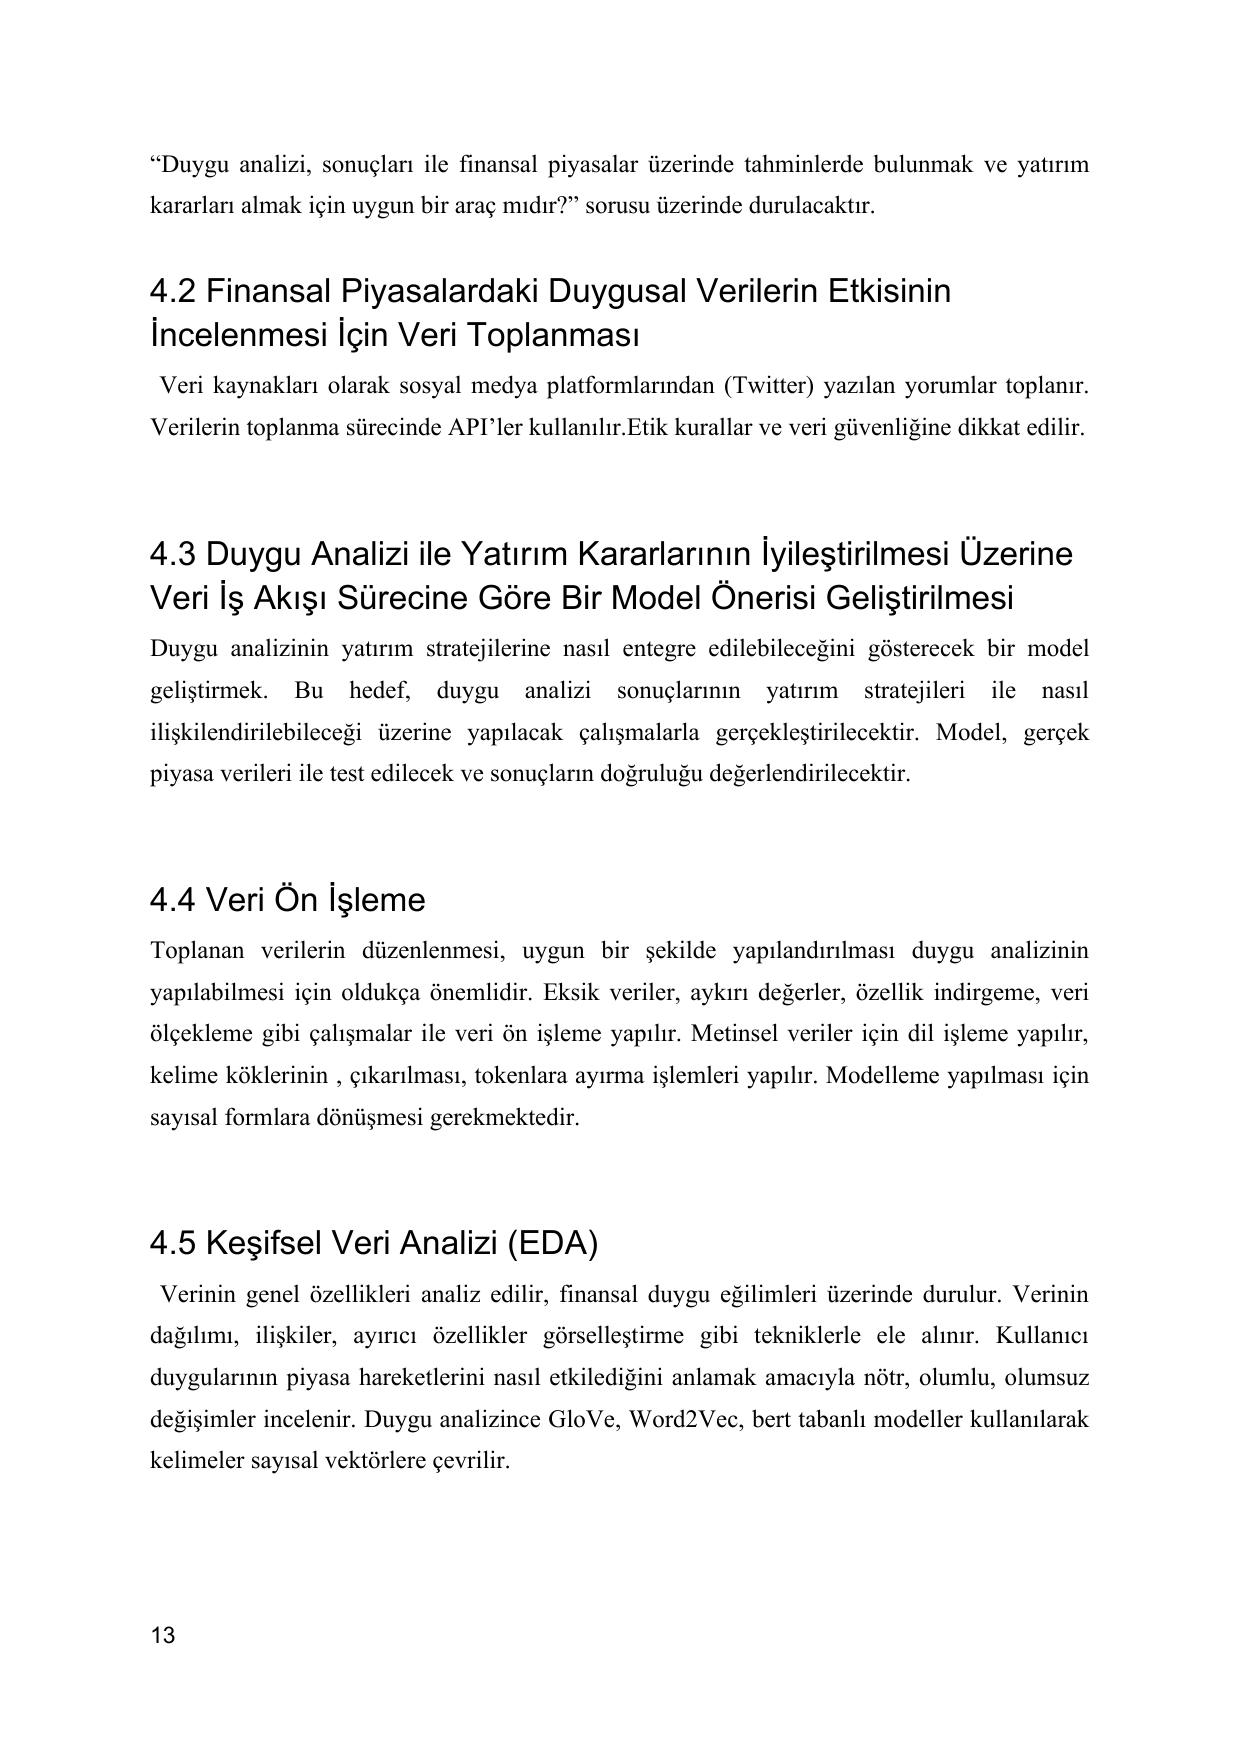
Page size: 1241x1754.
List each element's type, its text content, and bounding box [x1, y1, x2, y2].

text Veri kaynakları olarak sosyal medya platformlarından (Twitter) yazılan yorumlar toplanır. Verilerin toplanma sürecinde API’ler kullanılır.Etik kurallar ve veri güvenliğine dikkat edilir. [150, 371, 1090, 441]
subtitle 4.5 Keşifsel Veri Analizi (EDA) [150, 1223, 1090, 1262]
subtitle 4.3 Duygu Analizi ile Yatırım Kararlarının İyileştirilmesi Üzerine Veri İş Akışı Sürecine Göre Bir Model Önerisi Geliştirilmesi [150, 534, 1090, 616]
subtitle 4.4 Veri Ön İşleme [150, 880, 1090, 918]
subtitle 4.2 Finansal Piyasalardaki Duygusal Verilerin Etkisinin İncelenmesi İçin Veri Toplanması [150, 271, 1090, 353]
text Toplanan verilerin düzenlenmesi, uygun bir şekilde yapılandırılması duygu analizinin yapılabilmesi için oldukça önemlidir. Eksik veriler, aykırı değerler, özellik indirgeme, veri ölçekleme gibi çalışmalar ile veri ön işleme yapılır. Metinsel veriler için dil işleme yapılır, kelime köklerinin , çıkarılması, tokenlara ayırma işlemleri yapılır. Modelleme yapılması için sayısal formlara dönüşmesi gerekmektedir. [150, 936, 1090, 1130]
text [150, 150, 1090, 219]
text Verinin genel özellikleri analiz edilir, finansal duygu eğilimleri üzerinde durulur. Verinin dağılımı, ilişkiler, ayırıcı özellikler görselleştirme gibi tekniklerle ele alınır. Kullanıcı duygularının piyasa hareketlerini nasıl etkilediğini anlamak amacıyla nötr, olumlu, olumsuz değişimler incelenir. Duygu analizince GloVe, Word2Vec, bert tabanlı modeller kullanılarak kelimeler sayısal vektörlere çevrilir. [150, 1280, 1090, 1474]
text Duygu analizinin yatırım stratejilerine nasıl entegre edilebileceğini gösterecek bir model geliştirmek. Bu hedef, duygu analizi sonuçlarının yatırım stratejileri ile nasıl ilişkilendirilebileceği üzerine yapılacak çalışmalarla gerçekleştirilecektir. Model, gerçek piyasa verileri ile test edilecek ve sonuçların doğruluğu değerlendirilecektir. [150, 634, 1090, 787]
